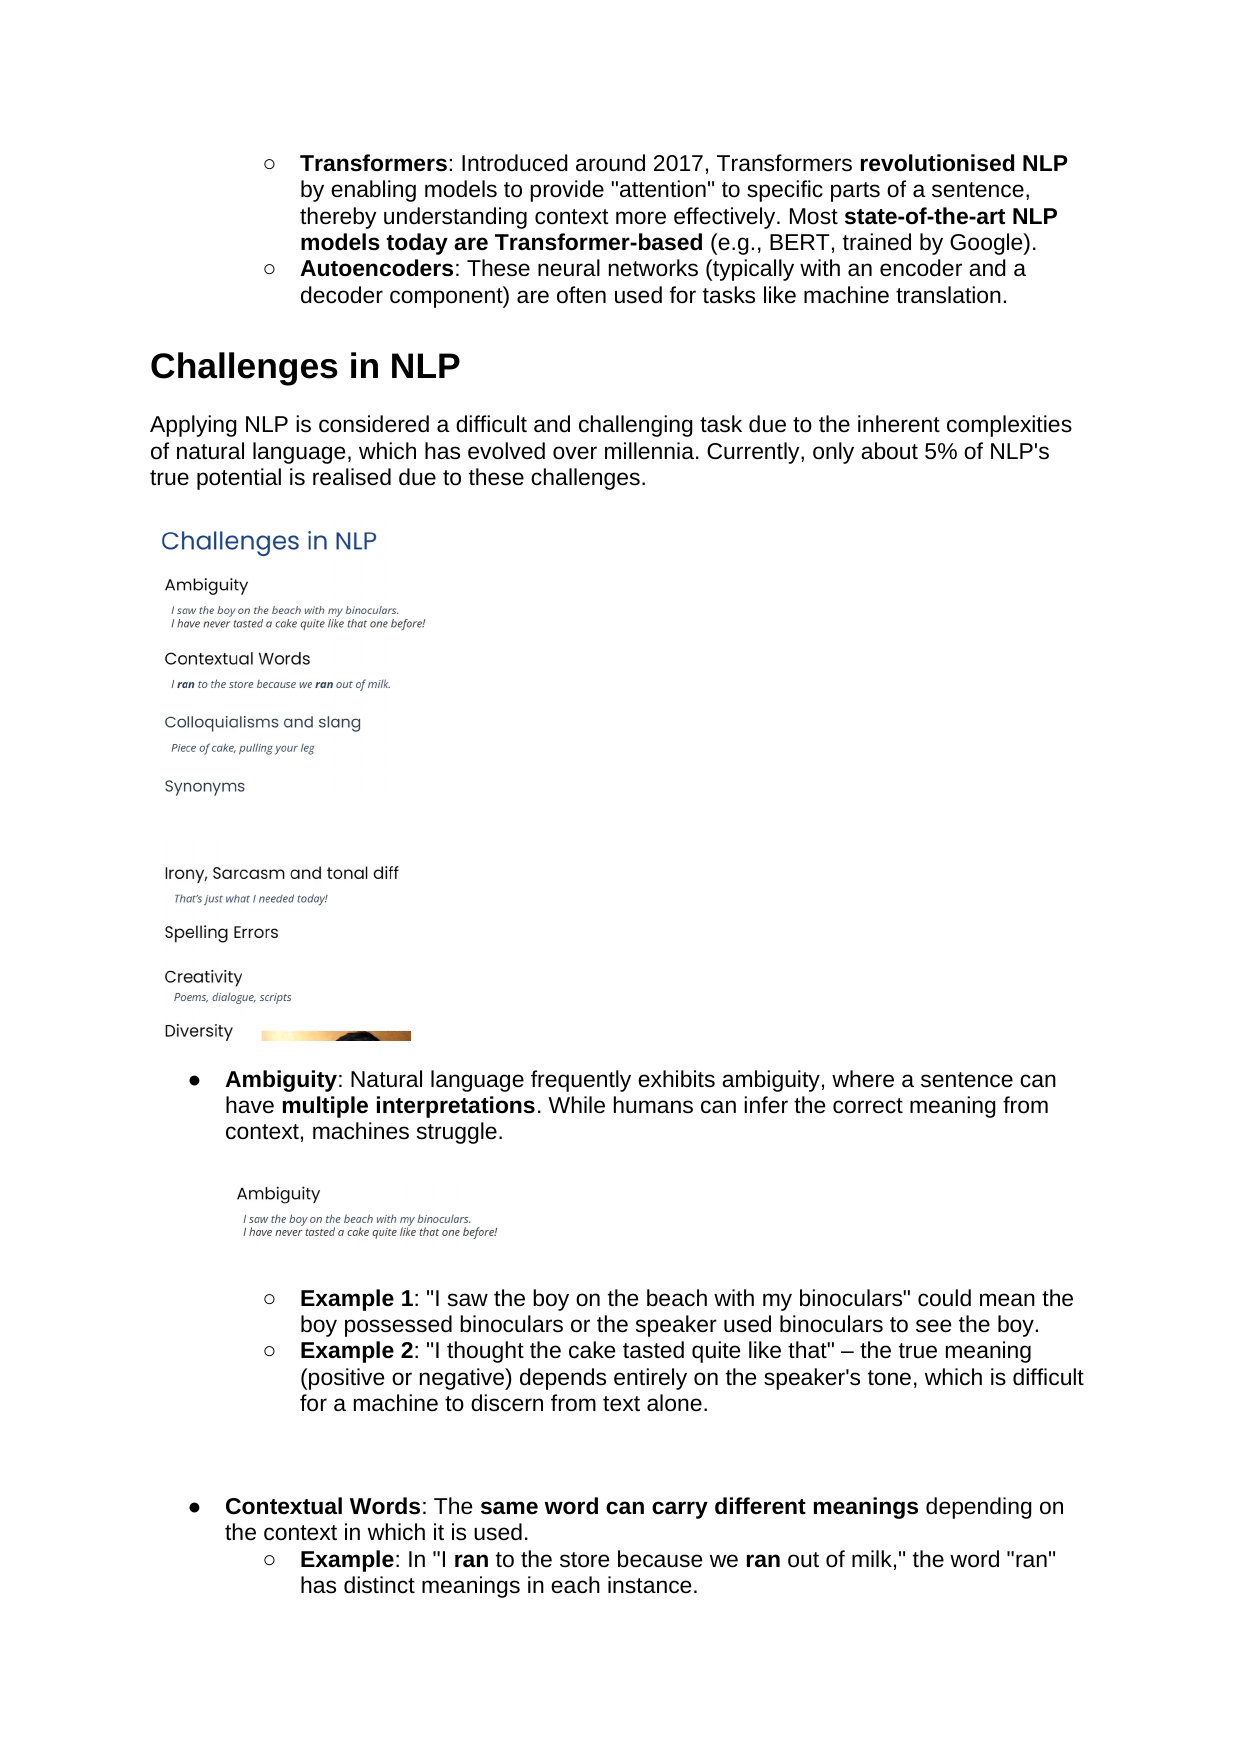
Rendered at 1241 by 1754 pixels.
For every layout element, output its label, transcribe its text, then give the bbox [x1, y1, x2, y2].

list Transformers: Introduced around 2017, Transformers revolutionised NLP by enabling models to provide "attention" to specific parts of a sentence, thereby understanding context more effectively. Most state-of-the-art NLP models today are Transformer-based (e.g., BERT, trained by Google). [262, 150, 1090, 255]
list Example 2: "I thought the cake tasted quite like that" – the true meaning (positive or negative) depends entirely on the speaker's tone, which is difficult for a machine to discern from text alone. [262, 1337, 1090, 1416]
list Autoencoders: These neural networks (typically with an encoder and a decoder component) are often used for tasks like machine translation. [262, 255, 1090, 308]
list Example: In "I ran to the store because we ran out of milk," the word "ran" has distinct meanings in each instance. [262, 1546, 1090, 1598]
picture [150, 827, 411, 1041]
list Ambiguity: Natural language frequently exhibits ambiguity, where a sentence can have multiple interpretations. While humans can infer the correct meaning from context, machines struggle. [187, 1066, 1090, 1144]
list Example 1: "I saw the boy on the beach with my binoculars" could mean the boy possessed binoculars or the speaker used binoculars to see the boy. [262, 1285, 1090, 1337]
subtitle Challenges in NLP [150, 346, 1090, 386]
picture [225, 1169, 514, 1260]
picture [150, 515, 427, 803]
text Applying NLP is considered a difficult and challenging task due to the inherent complexities of natural language, which has evolved over millennia. Currently, only about 5% of NLP's true potential is realised due to these challenges. [150, 411, 1090, 490]
list Contextual Words: The same word can carry different meanings depending on the context in which it is used. [187, 1493, 1090, 1546]
